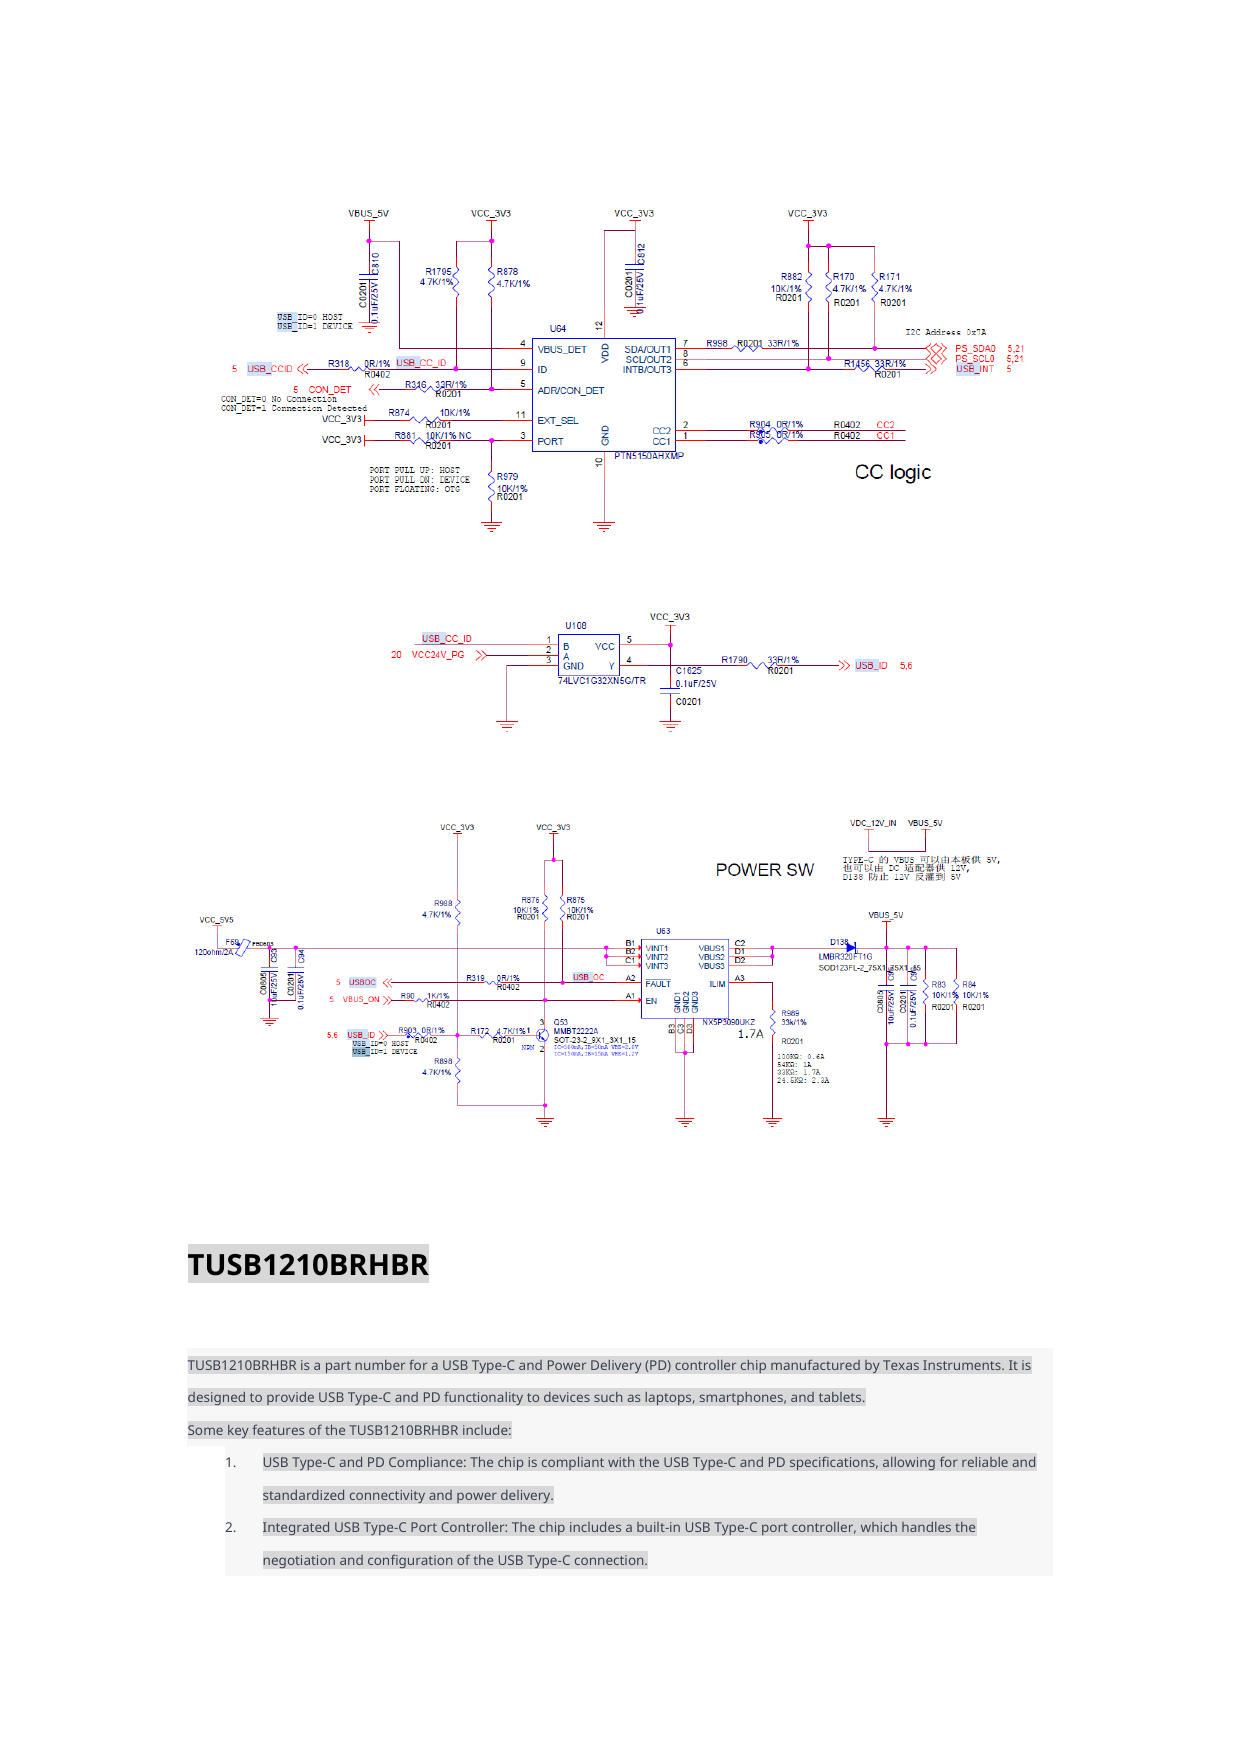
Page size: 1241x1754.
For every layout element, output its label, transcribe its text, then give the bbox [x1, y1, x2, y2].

list USB Type-C and PD Compliance: The chip is compliant with the USB Type-C and PD specifications, allowing for reliable and standardized connectivity and power delivery. [225, 1446, 1053, 1511]
text Some key features of the TUSB1210BRHBR include: [187, 1413, 1053, 1446]
subtitle TUSB1210BRHBR [187, 1231, 1053, 1296]
picture [187, 779, 1053, 1168]
text TUSB1210BRHBR is a part number for a USB Type-C and Power Delivery (PD) controller chip manufactured by Texas Instruments. It is designed to provide USB Type-C and PD functionality to devices such as laptops, smartphones, and tablets. [187, 1348, 1053, 1413]
list Integrated USB Type-C Port Controller: The chip includes a built-in USB Type-C port controller, which handles the negotiation and configuration of the USB Type-C connection. [225, 1511, 1053, 1576]
picture [187, 162, 1053, 762]
